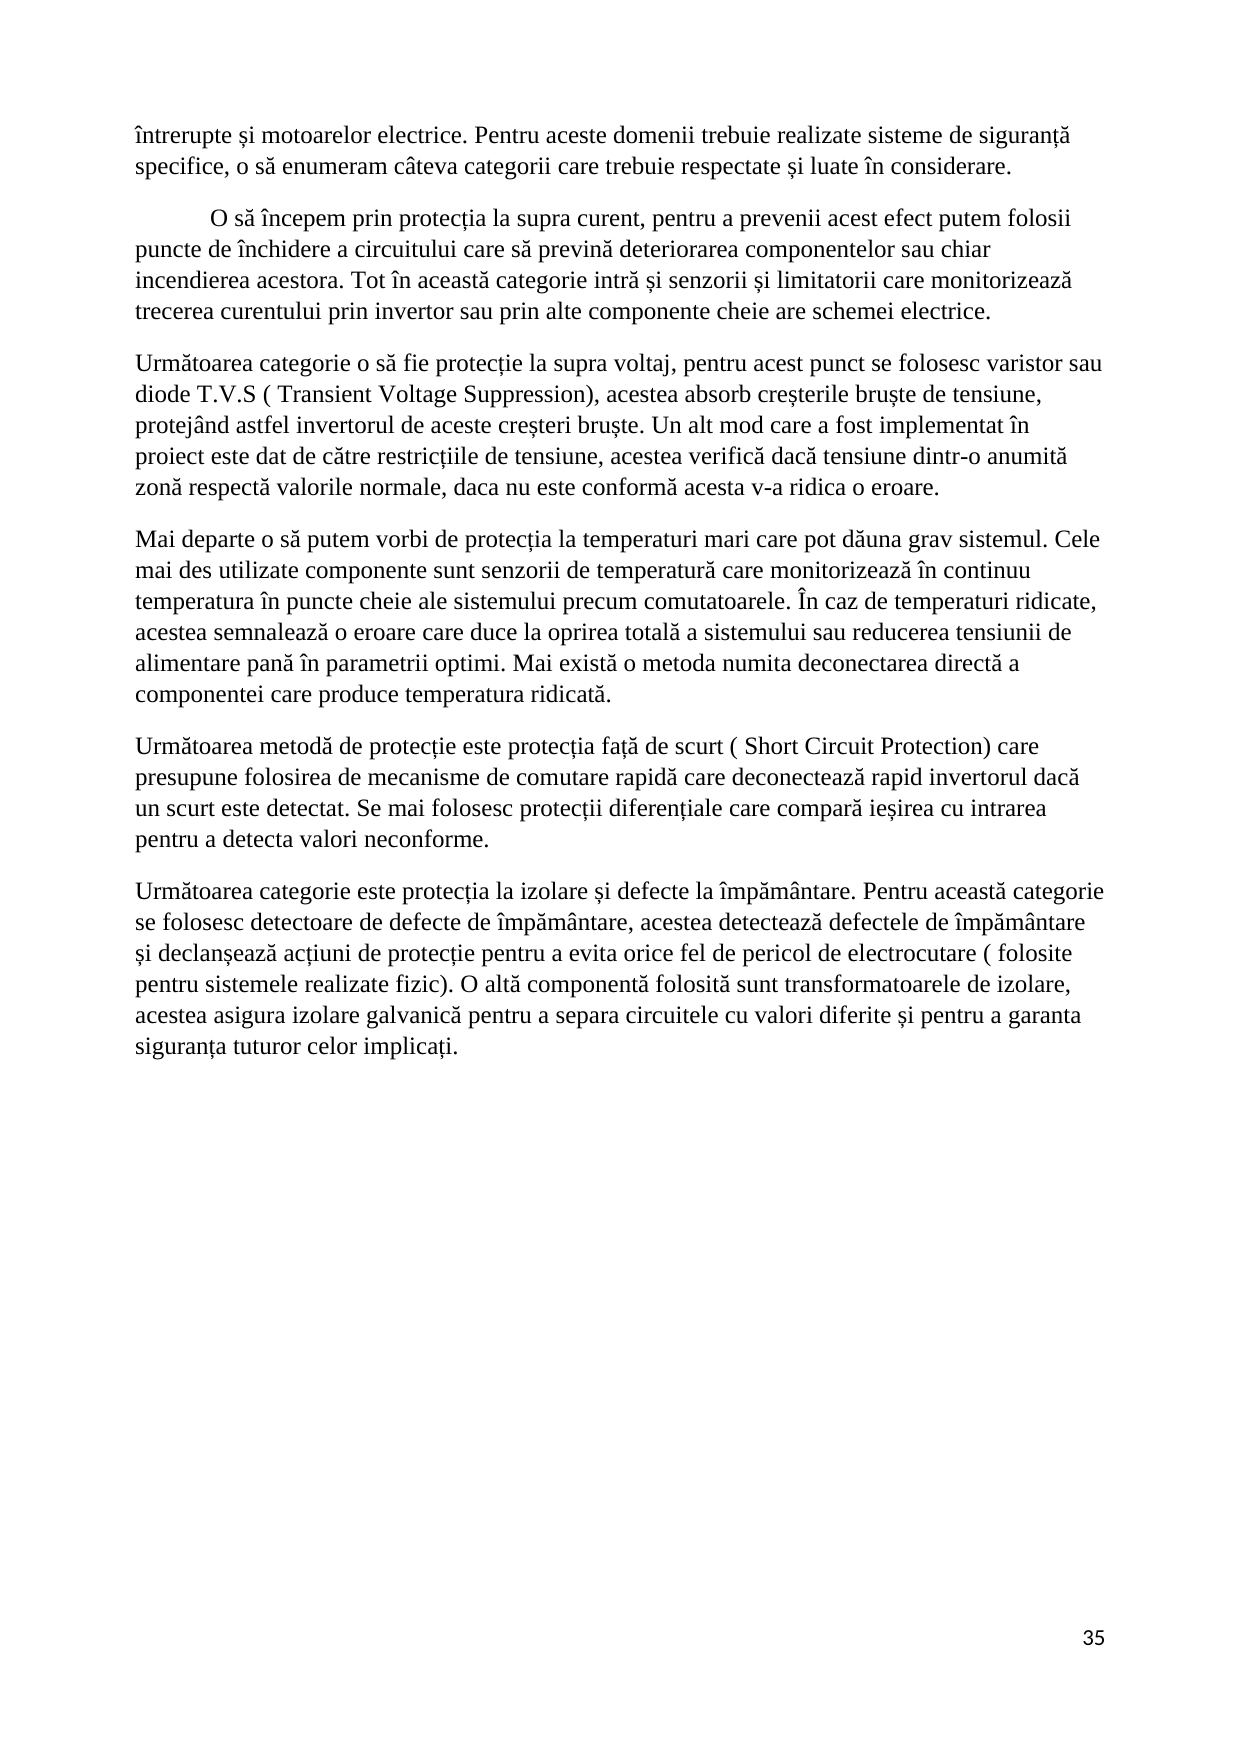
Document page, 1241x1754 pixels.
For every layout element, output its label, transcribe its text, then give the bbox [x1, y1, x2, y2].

text Următoarea metodă de protecție este protecția față de scurt ( Short Circuit Protection) care presupune folosirea de mecanisme de comutare rapidă care deconectează rapid invertorul dacă un scurt este detectat. Se mai folosesc protecții diferențiale care compară ieșirea cu intrarea pentru a detecta valori neconforme. [135, 731, 1105, 853]
text O să începem prin protecția la supra curent, pentru a prevenii acest efect putem folosii puncte de închidere a circuitului care să prevină deteriorarea componentelor sau chiar incendierea acestora. Tot în această categorie intră și senzorii și limitatorii care monitorizează trecerea curentului prin invertor sau prin alte componente cheie are schemei electrice. [135, 203, 1105, 325]
text Următoarea categorie o să fie protecție la supra voltaj, pentru acest punct se folosesc varistor sau diode T.V.S ( Transient Voltage Suppression), acestea absorb creșterile bruște de tensiune, protejând astfel invertorul de aceste creșteri bruște. Un alt mod care a fost implementat în proiect este dat de către restricțiile de tensiune, acestea verifică dacă tensiune dintr-o anumită zonă respectă valorile normale, daca nu este conformă acesta v-a ridica o eroare. [135, 348, 1105, 501]
text Mai departe o să putem vorbi de protecția la temperaturi mari care pot dăuna grav sistemul. Cele mai des utilizate componente sunt senzorii de temperatură care monitorizează în continuu temperatura în puncte cheie ale sistemului precum comutatoarele. În caz de temperaturi ridicate, acestea semnalează o eroare care duce la oprirea totală a sistemului sau reducerea tensiunii de alimentare pană în parametrii optimi. Mai există o metoda numita deconectarea directă a componentei care produce temperatura ridicată. [135, 524, 1105, 708]
text Următoarea categorie este protecția la izolare și defecte la împământare. Pentru această categorie se folosesc detectoare de defecte de împământare, acestea detectează defectele de împământare și declanșează acțiuni de protecție pentru a evita orice fel de pericol de electrocutare ( folosite pentru sistemele realizate fizic). O altă componentă folosită sunt transformatoarele de izolare, acestea asigura izolare galvanică pentru a separa circuitele cu valori diferite și pentru a garanta siguranța tuturor celor implicați. [135, 876, 1105, 1060]
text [135, 120, 1105, 180]
